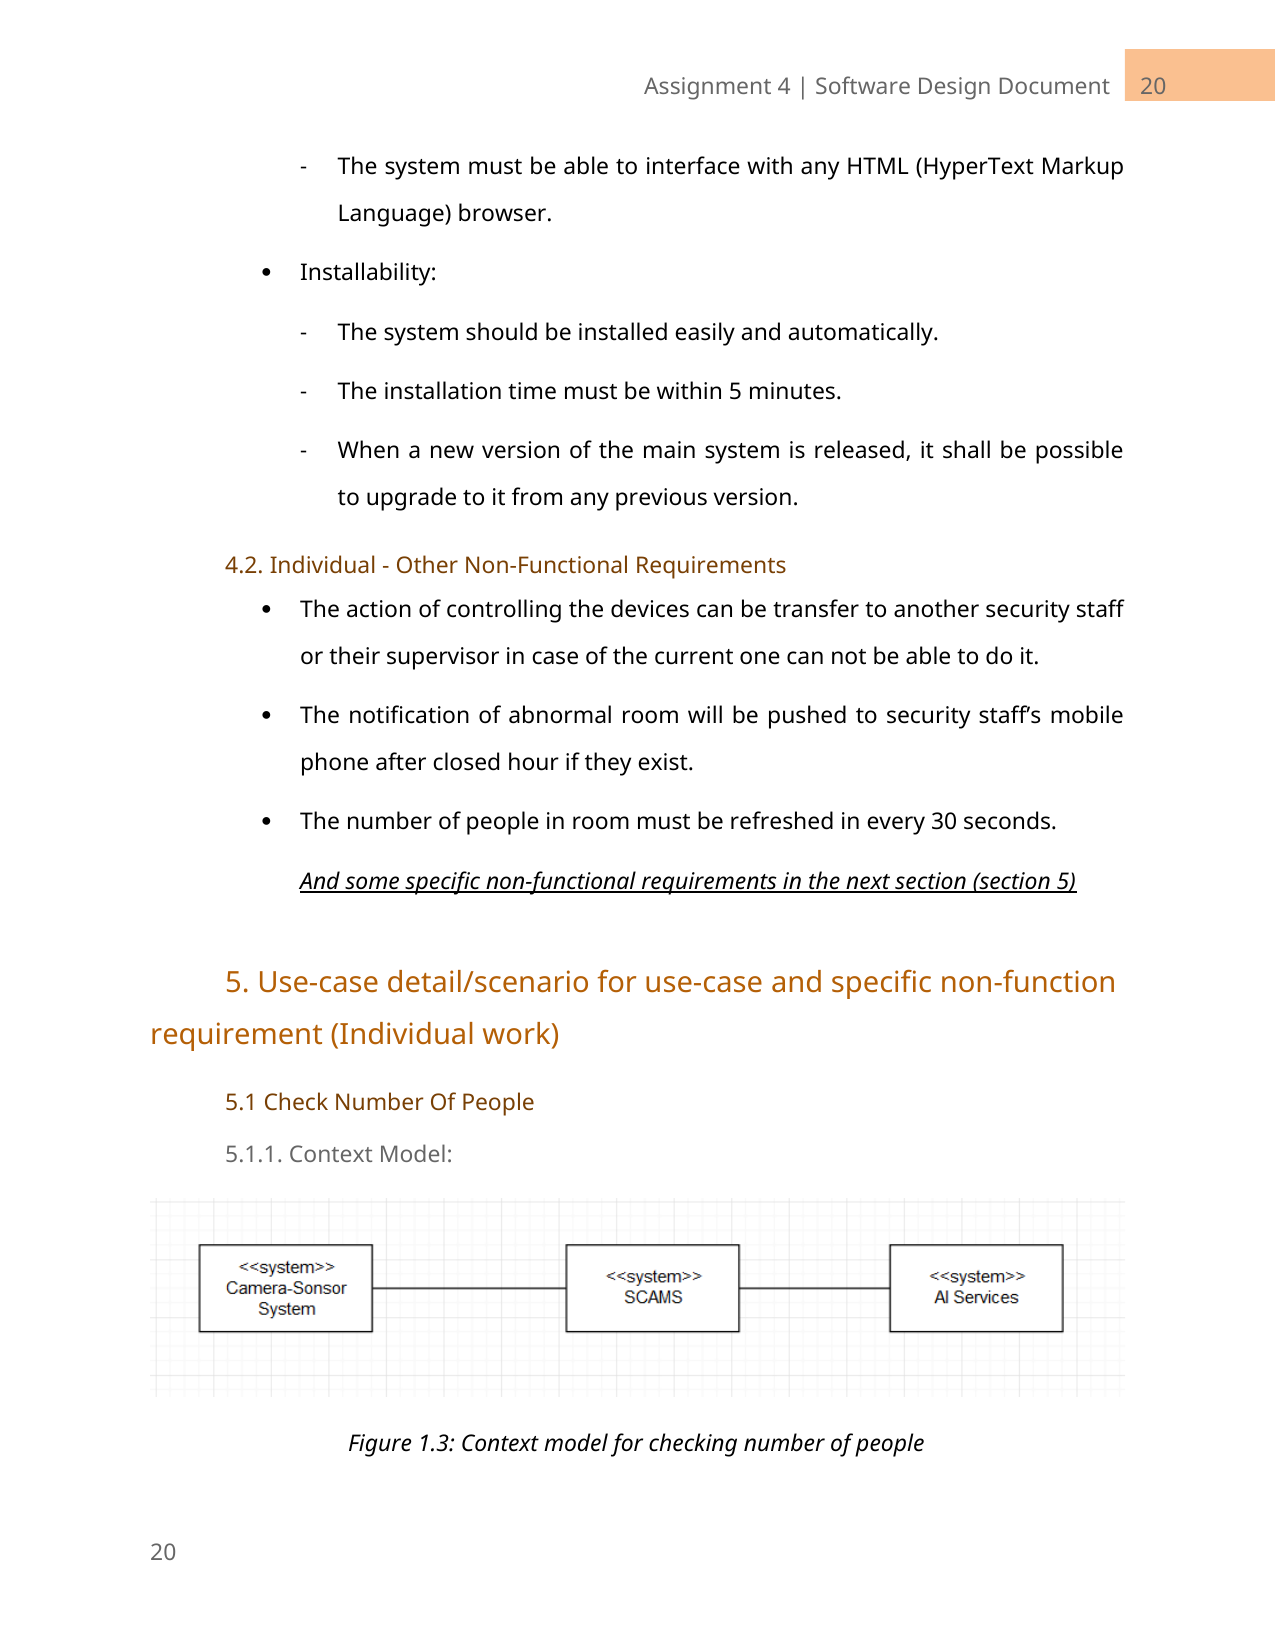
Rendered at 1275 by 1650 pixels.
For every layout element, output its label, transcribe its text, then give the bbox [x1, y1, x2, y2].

list Installability: [262, 256, 1125, 287]
text Figure 1.3: Context model for checking number of people [150, 1427, 1125, 1458]
list The installation time must be within 5 minutes. [300, 375, 1125, 406]
list When a new version of the main system is released, it shall be possible to upgrade to it from any previous version. [300, 434, 1125, 512]
subtitle 5. Use-case detail/scenario for use-case and specific non-function requirement (Individual work) [150, 961, 1125, 1053]
subtitle 4.2. Individual - Other Non-Functional Requirements [150, 549, 1125, 580]
list The system should be installed easily and automatically. [300, 316, 1125, 347]
subtitle 5.1 Check Number Of People [150, 1085, 1125, 1117]
list The action of controlling the devices can be transfer to another security staff or their supervisor in case of the current one can not be able to do it. [262, 593, 1125, 671]
subtitle 5.1.1. Context Model: [150, 1137, 1125, 1169]
list The number of people in room must be refreshed in every 30 seconds. [262, 805, 1125, 836]
list The system must be able to interface with any HTML (HyperText Markup Language) browser. [300, 150, 1125, 228]
picture [150, 1198, 1125, 1397]
list The notification of abnormal room will be pushed to security staff’s mobile phone after closed hour if they exist. [262, 699, 1125, 777]
text And some specific non-functional requirements in the next section (section 5) [300, 864, 1125, 896]
